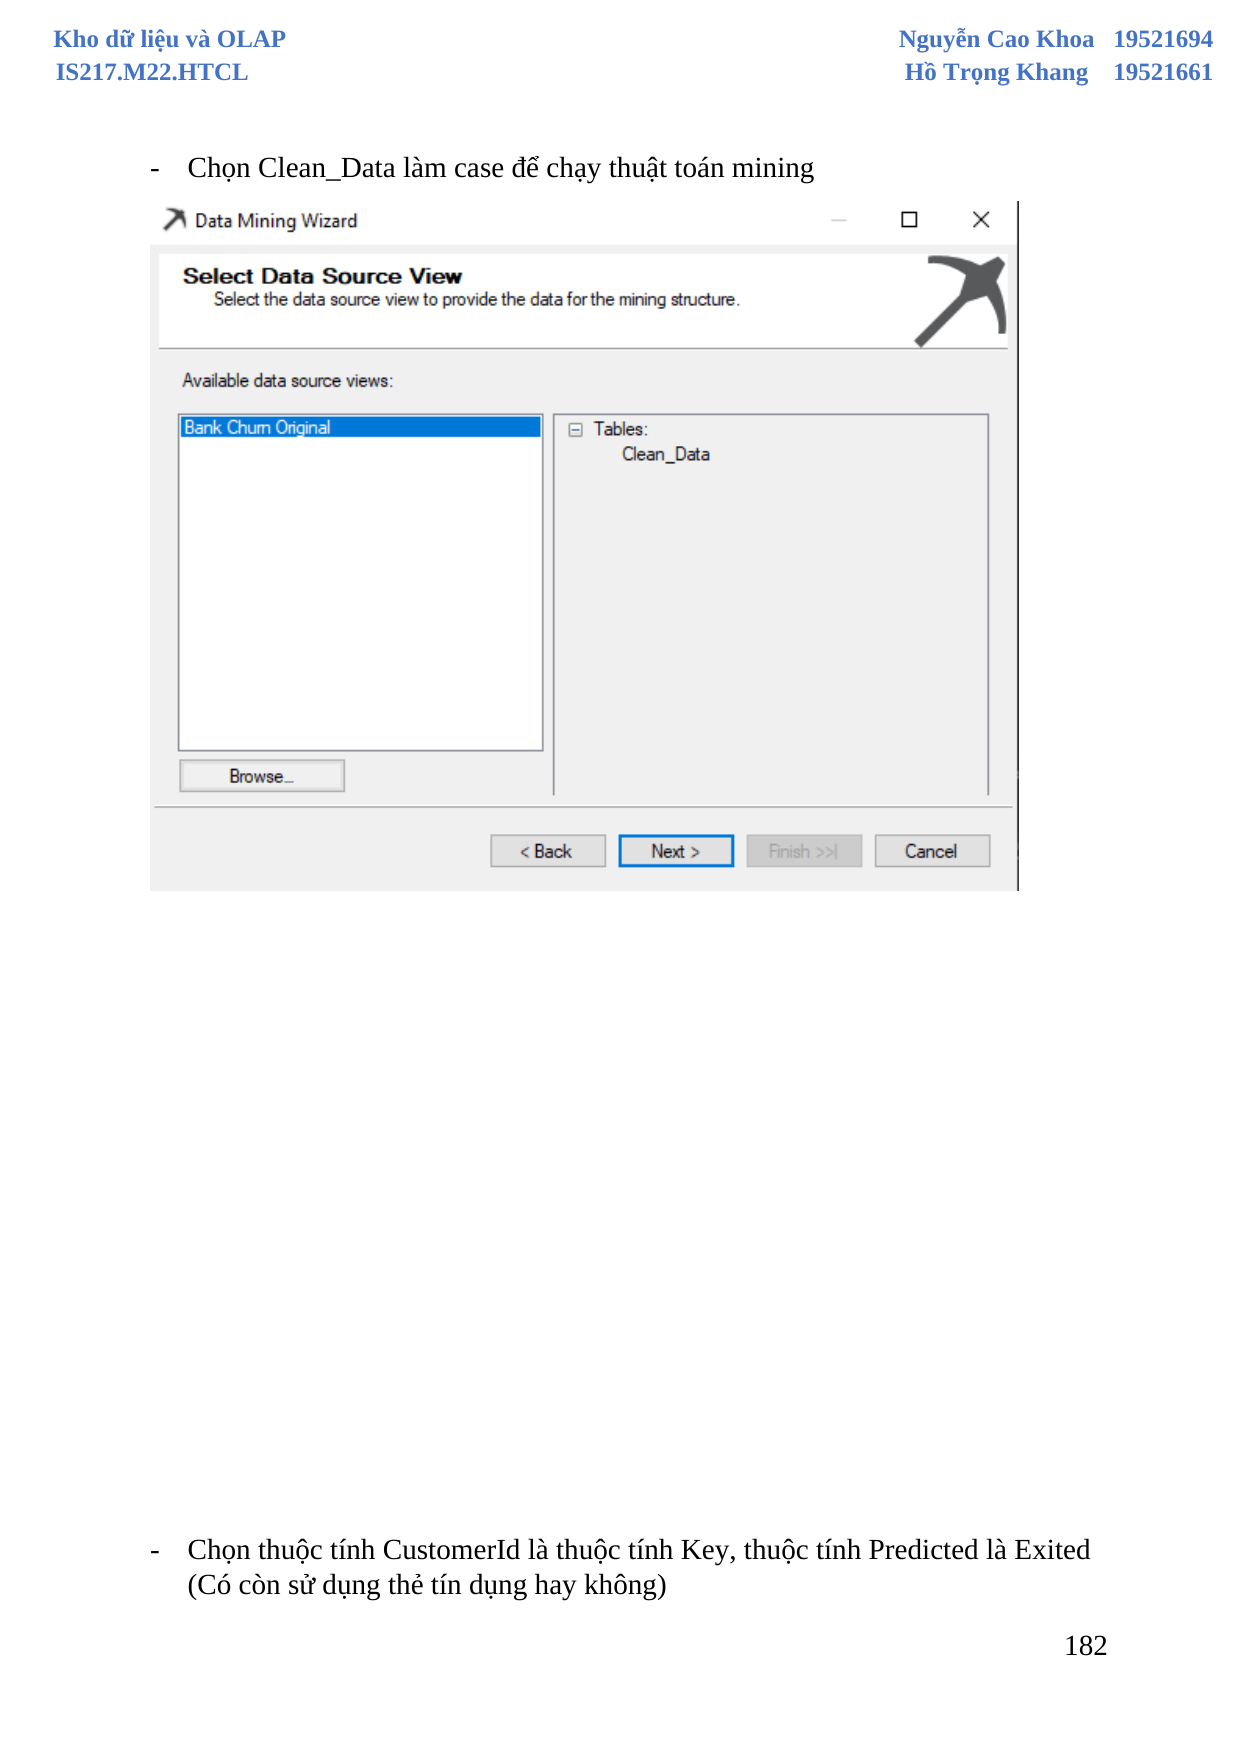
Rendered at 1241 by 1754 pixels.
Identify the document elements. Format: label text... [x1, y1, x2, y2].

list Chọn thuộc tính CustomerId là thuộc tính Key, thuộc tính Predicted là Exited (Có còn sử dụng thẻ tín dụng hay không) [150, 1532, 1107, 1601]
list Chọn Clean_Data làm case để chạy thuật toán mining [150, 150, 1107, 183]
picture [150, 201, 1019, 891]
